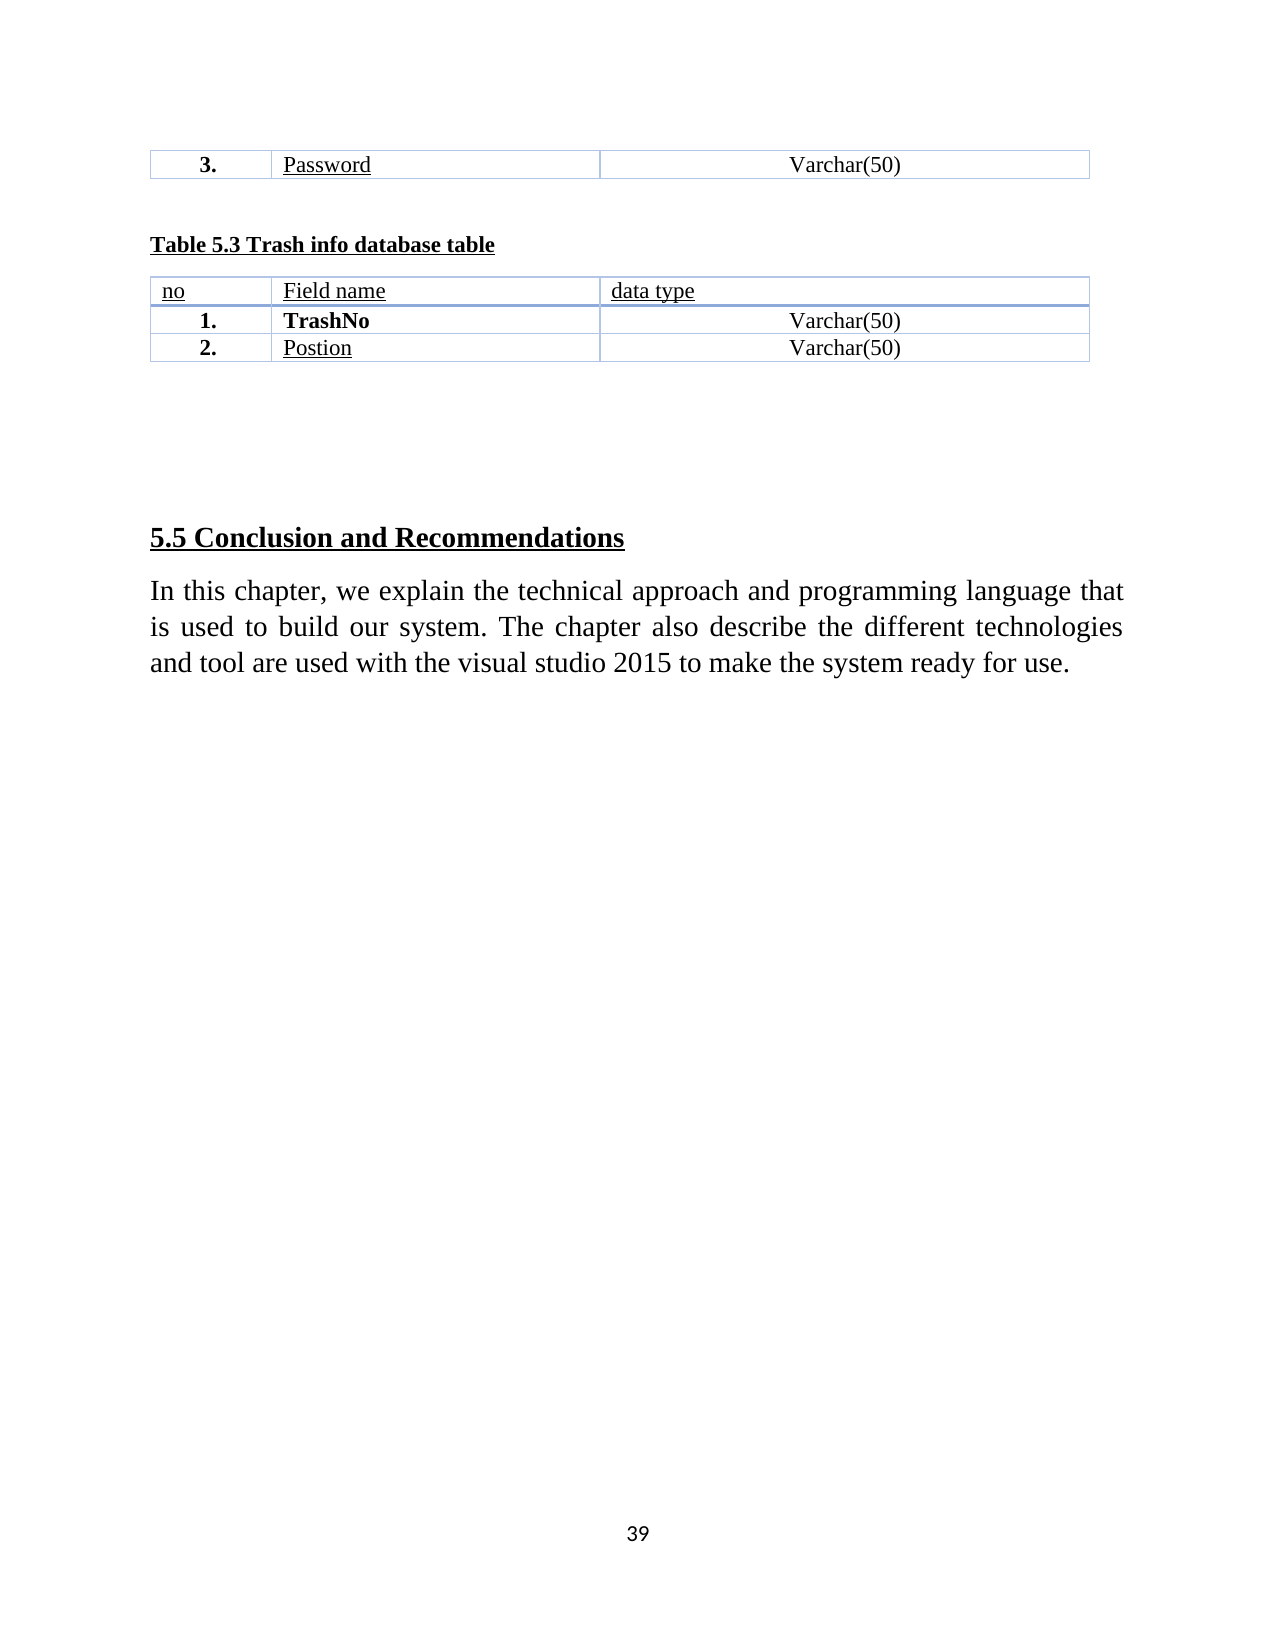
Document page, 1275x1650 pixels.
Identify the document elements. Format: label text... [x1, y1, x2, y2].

text In this chapter, we explain the technical approach and programming language that is used to build our system. The chapter also describe the different technologies and tool are used with the visual studio 2015 to make the system ready for use. [150, 573, 1125, 679]
table_cell Varchar(50) [601, 151, 1089, 177]
table_cell [151, 151, 271, 177]
table_cell TrashNo [272, 307, 599, 333]
table_header data type [601, 278, 1089, 304]
table_cell Postion [272, 334, 599, 361]
table_cell Password [272, 151, 599, 177]
table_cell [151, 334, 271, 361]
table_header Field name [272, 278, 599, 304]
table_header no [151, 278, 271, 304]
table_cell Varchar(50) [601, 307, 1089, 333]
text 5.5 Conclusion and Recommendations [150, 520, 1125, 554]
text Table 5.3 Trash info database table [150, 231, 1125, 258]
table_cell [151, 307, 271, 333]
table_cell Varchar(50) [601, 334, 1089, 361]
